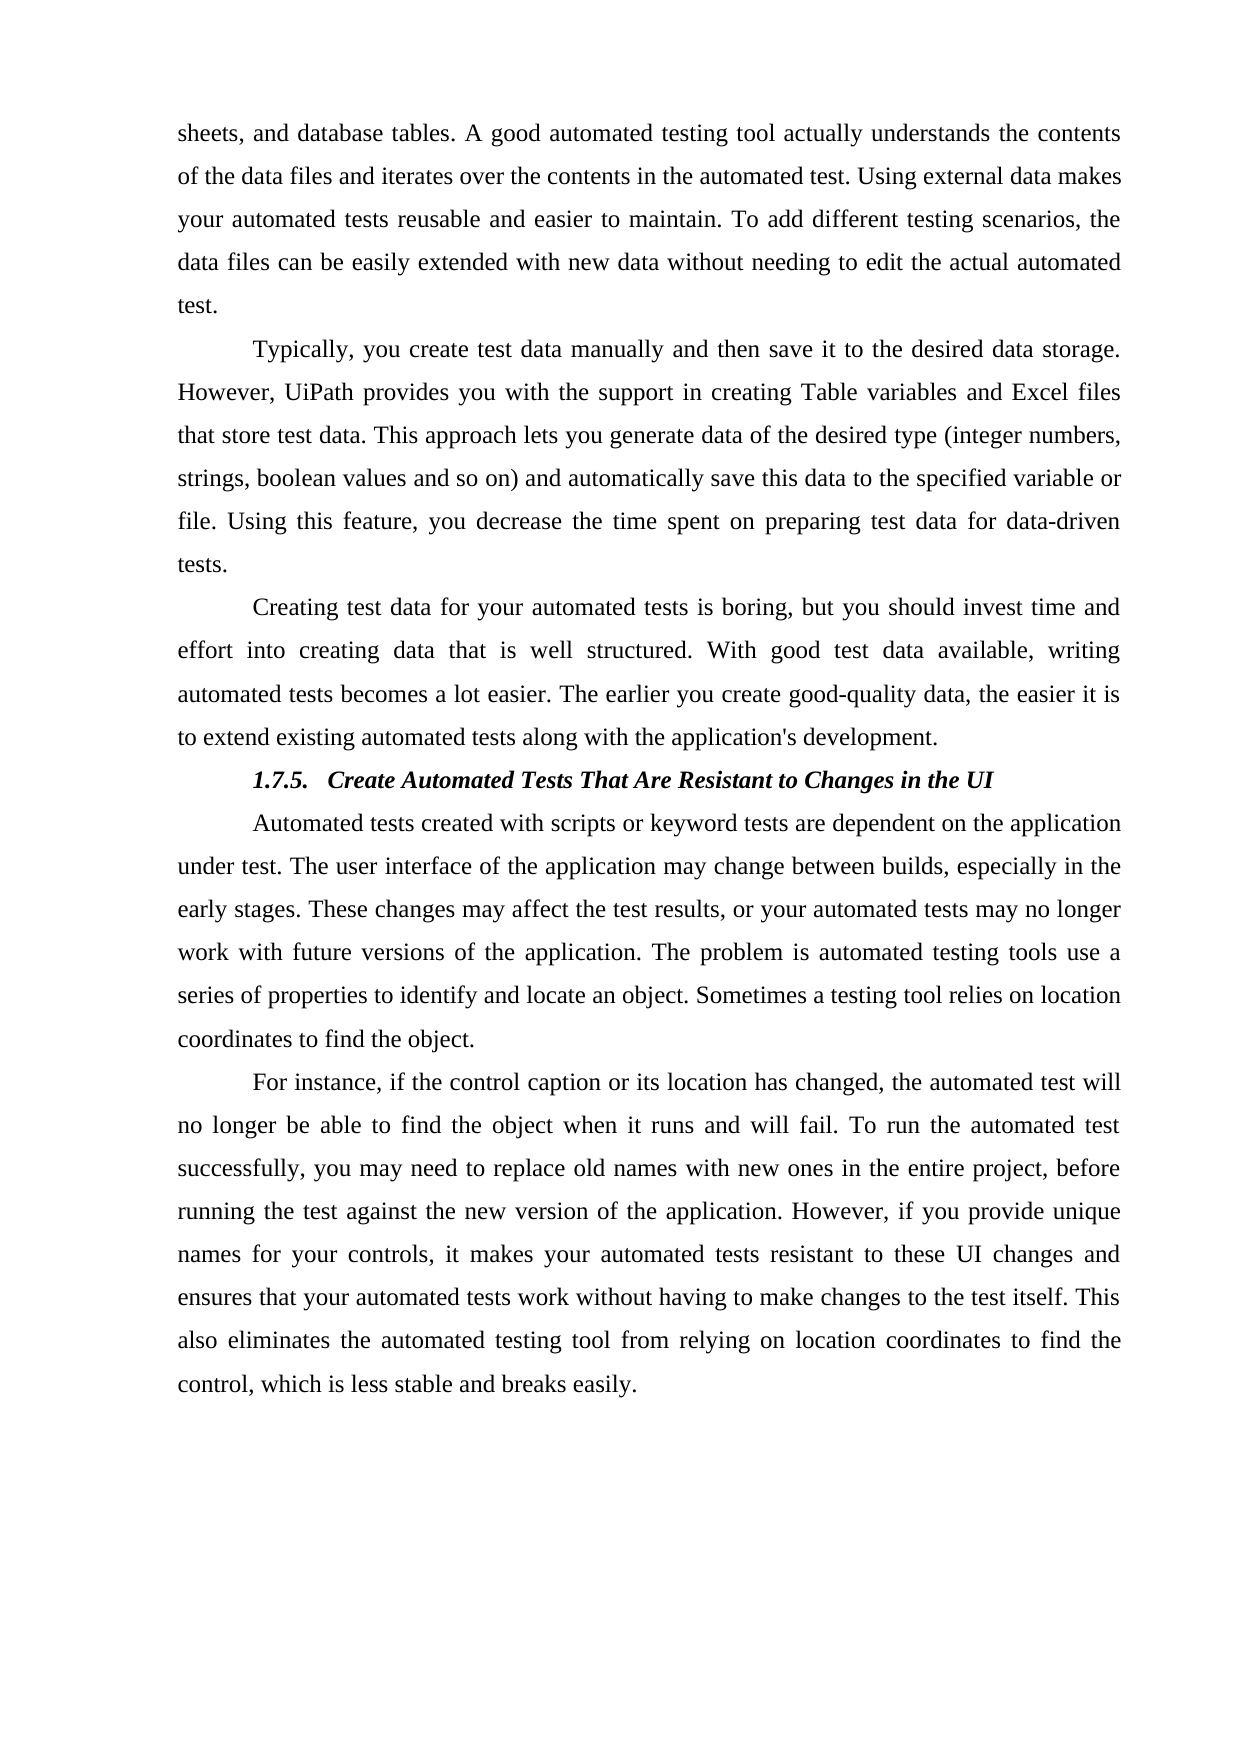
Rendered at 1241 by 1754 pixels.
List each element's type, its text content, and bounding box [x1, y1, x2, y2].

text Creating test data for your automated tests is boring, but you should invest time and effort into creating data that is well structured. With good test data available, writing automated tests becomes a lot easier. The earlier you create good-quality data, the easier it is to extend existing automated tests along with the application's development. [177, 592, 1122, 751]
text For instance, if the control caption or its location has changed, the automated test will no longer be able to find the object when it runs and will fail. To run the automated test successfully, you may need to replace old names with new ones in the entire project, before running the test against the new version of the application. However, if you provide unique names for your controls, it makes your automated tests resistant to these UI changes and ensures that your automated tests work without having to make changes to the test itself. This also eliminates the automated testing tool from relying on location coordinates to find the control, which is less stable and breaks easily. [177, 1067, 1122, 1397]
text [177, 118, 1122, 319]
text Typically, you create test data manually and then save it to the desired data storage. However, UiPath provides you with the support in creating Table variables and Excel files that store test data. This approach lets you generate data of the desired type (integer numbers, strings, boolean values and so on) and automatically save this data to the specified variable or file. Using this feature, you decrease the time spent on preparing test data for data-driven tests. [177, 334, 1122, 578]
subtitle Create Automated Tests That Are Resistant to Changes in the UI [252, 765, 1122, 794]
text Automated tests created with scripts or keyword tests are dependent on the application under test. The user interface of the application may change between builds, especially in the early stages. These changes may affect the test results, or your automated tests may no longer work with future versions of the application. The problem is automated testing tools use a series of properties to identify and locate an object. Sometimes a testing tool relies on location coordinates to find the object. [177, 808, 1122, 1052]
